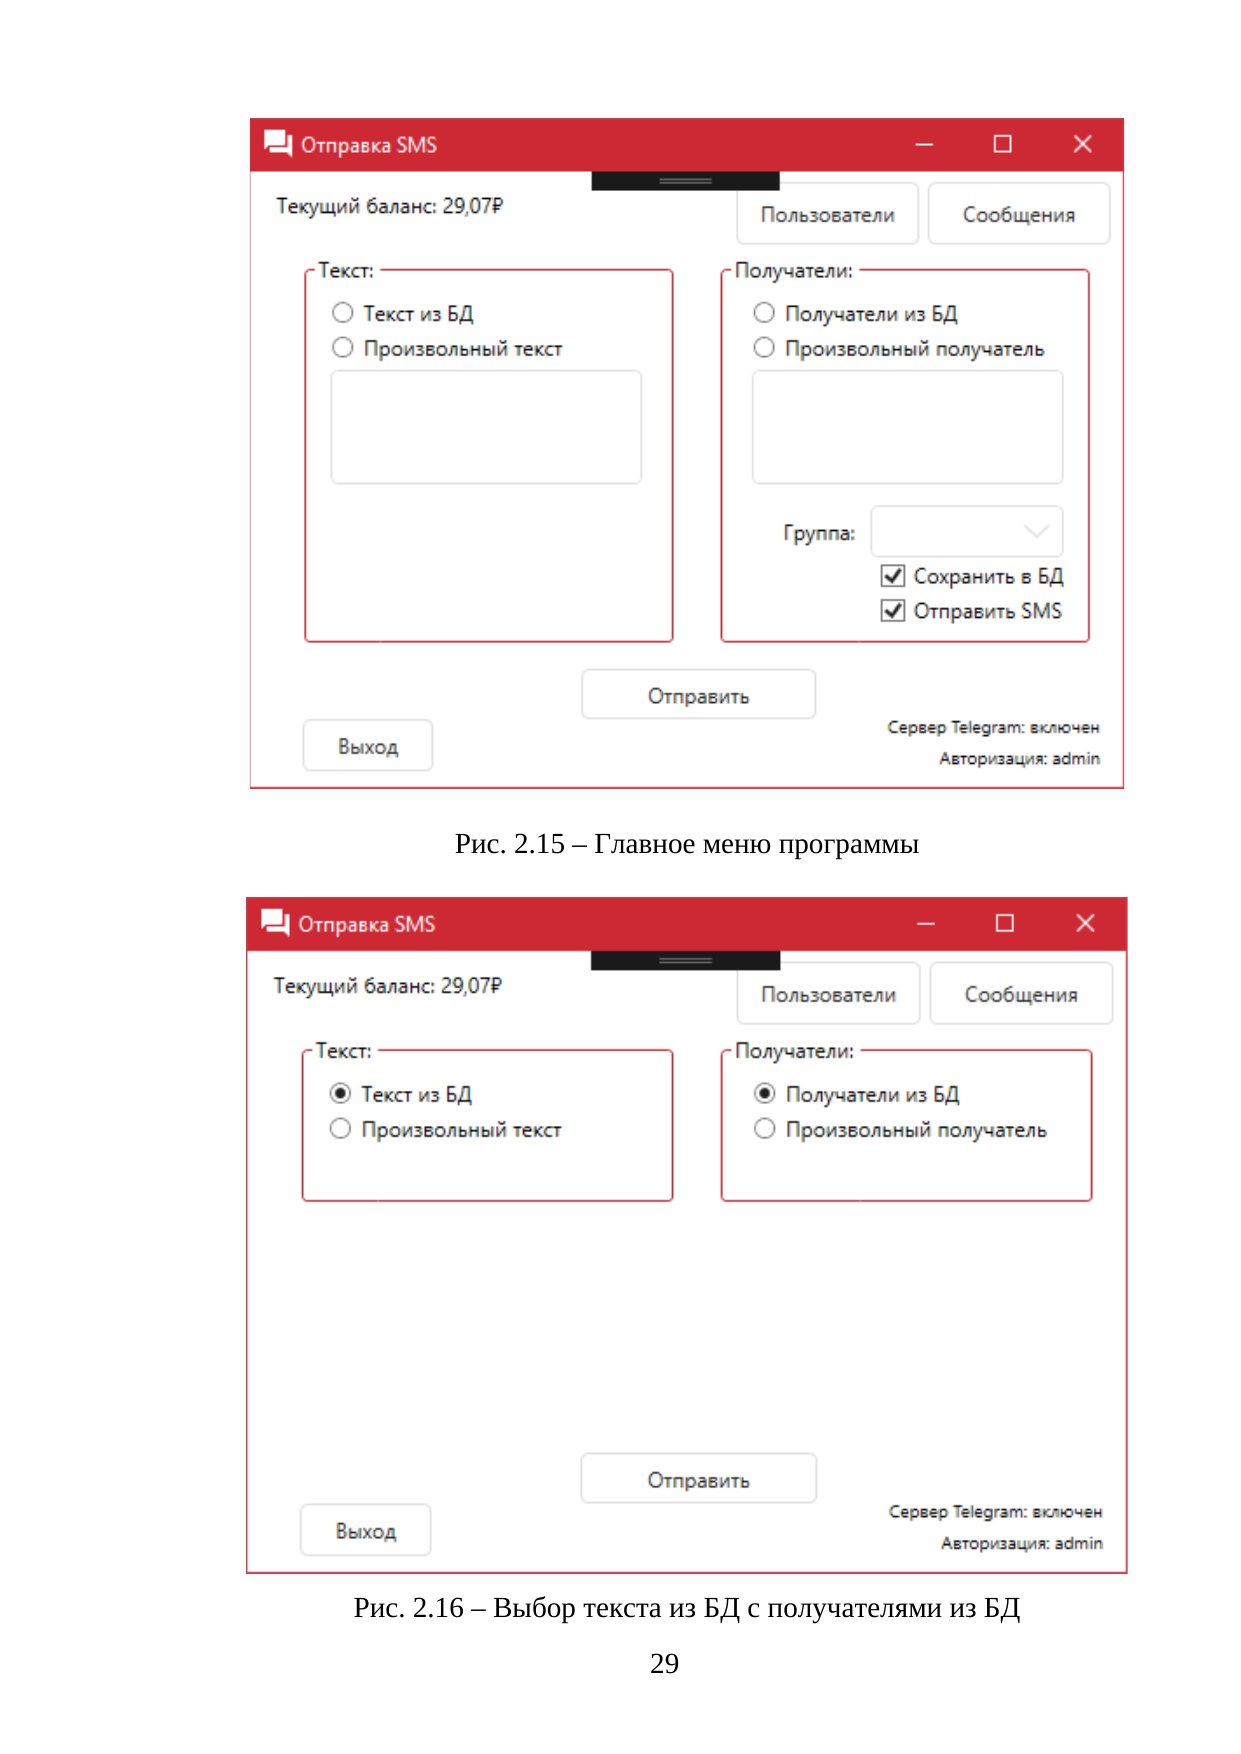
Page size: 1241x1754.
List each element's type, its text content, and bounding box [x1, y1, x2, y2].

text Рис. 2.15 – Главное меню программы [222, 826, 1152, 860]
picture [246, 897, 1128, 1574]
picture [249, 118, 1125, 789]
